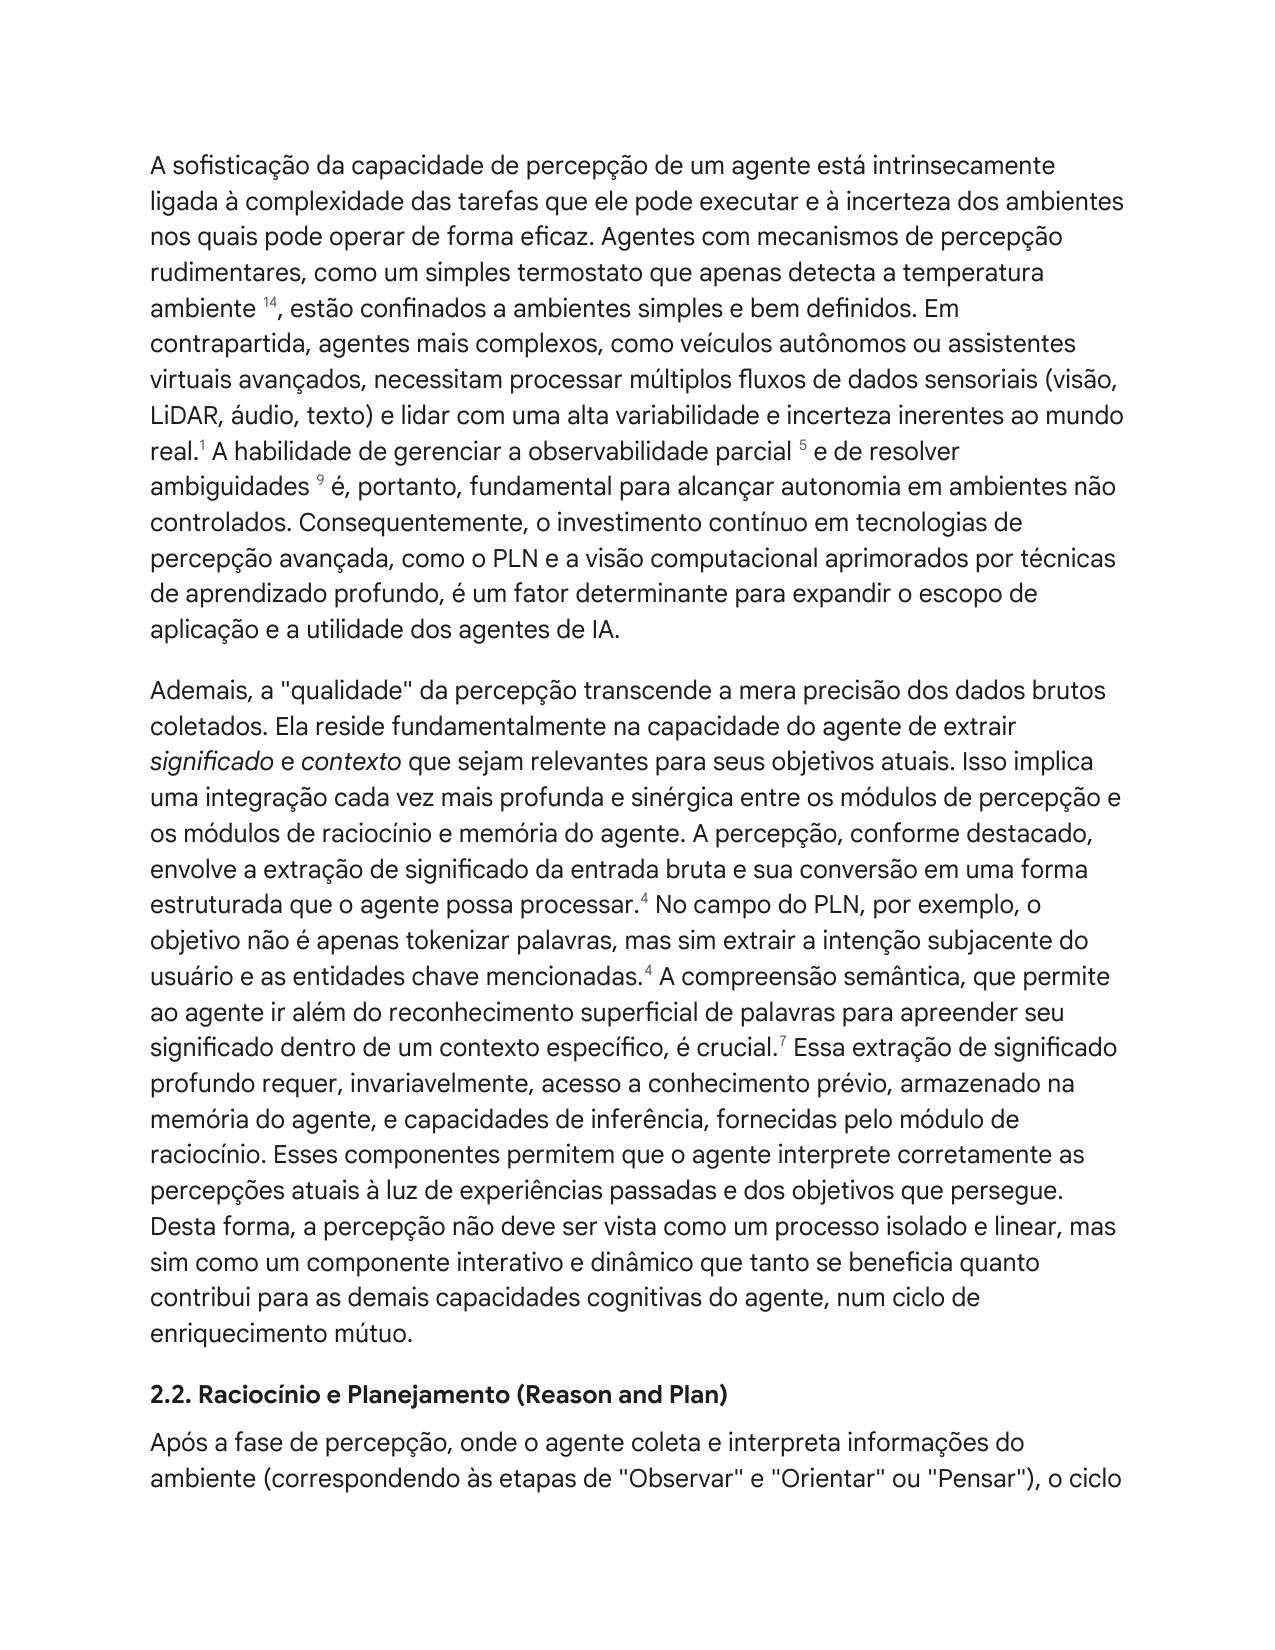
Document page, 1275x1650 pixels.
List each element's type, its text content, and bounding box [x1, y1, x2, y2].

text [150, 1427, 1125, 1494]
text A sofisticação da capacidade de percepção de um agente está intrinsecamente ligada à complexidade das tarefas que ele pode executar e à incerteza dos ambientes nos quais pode operar de forma eficaz. Agentes com mecanismos de percepção rudimentares, como um simples termostato que apenas detecta a temperatura ambiente 14, estão confinados a ambientes simples e bem definidos. Em contrapartida, agentes mais complexos, como veículos autônomos ou assistentes virtuais avançados, necessitam processar múltiplos fluxos de dados sensoriais (visão, LiDAR, áudio, texto) e lidar com uma alta variabilidade e incerteza inerentes ao mundo real.1 A habilidade de gerenciar a observabilidade parcial 5 e de resolver ambiguidades 9 é, portanto, fundamental para alcançar autonomia em ambientes não controlados. Consequentemente, o investimento contínuo em tecnologias de percepção avançada, como o PLN e a visão computacional aprimorados por técnicas de aprendizado profundo, é um fator determinante para expandir o escopo de aplicação e a utilidade dos agentes de IA. [150, 150, 1125, 646]
subtitle 2.2. Raciocínio e Planejamento (Reason and Plan) [150, 1379, 1125, 1410]
text Ademais, a "qualidade" da percepção transcende a mera precisão dos dados brutos coletados. Ela reside fundamentalmente na capacidade do agente de extrair significado e contexto que sejam relevantes para seus objetivos atuais. Isso implica uma integração cada vez mais profunda e sinérgica entre os módulos de percepção e os módulos de raciocínio e memória do agente. A percepção, conforme destacado, envolve a extração de significado da entrada bruta e sua conversão em uma forma estruturada que o agente possa processar.4 No campo do PLN, por exemplo, o objetivo não é apenas tokenizar palavras, mas sim extrair a intenção subjacente do usuário e as entidades chave mencionadas.4 A compreensão semântica, que permite ao agente ir além do reconhecimento superficial de palavras para apreender seu significado dentro de um contexto específico, é crucial.7 Essa extração de significado profundo requer, invariavelmente, acesso a conhecimento prévio, armazenado na memória do agente, e capacidades de inferência, fornecidas pelo módulo de raciocínio. Esses componentes permitem que o agente interprete corretamente as percepções atuais à luz de experiências passadas e dos objetivos que persegue. Desta forma, a percepção não deve ser vista como um processo isolado e linear, mas sim como um componente interativo e dinâmico que tanto se beneficia quanto contribui para as demais capacidades cognitivas do agente, num ciclo de enriquecimento mútuo. [150, 675, 1125, 1350]
